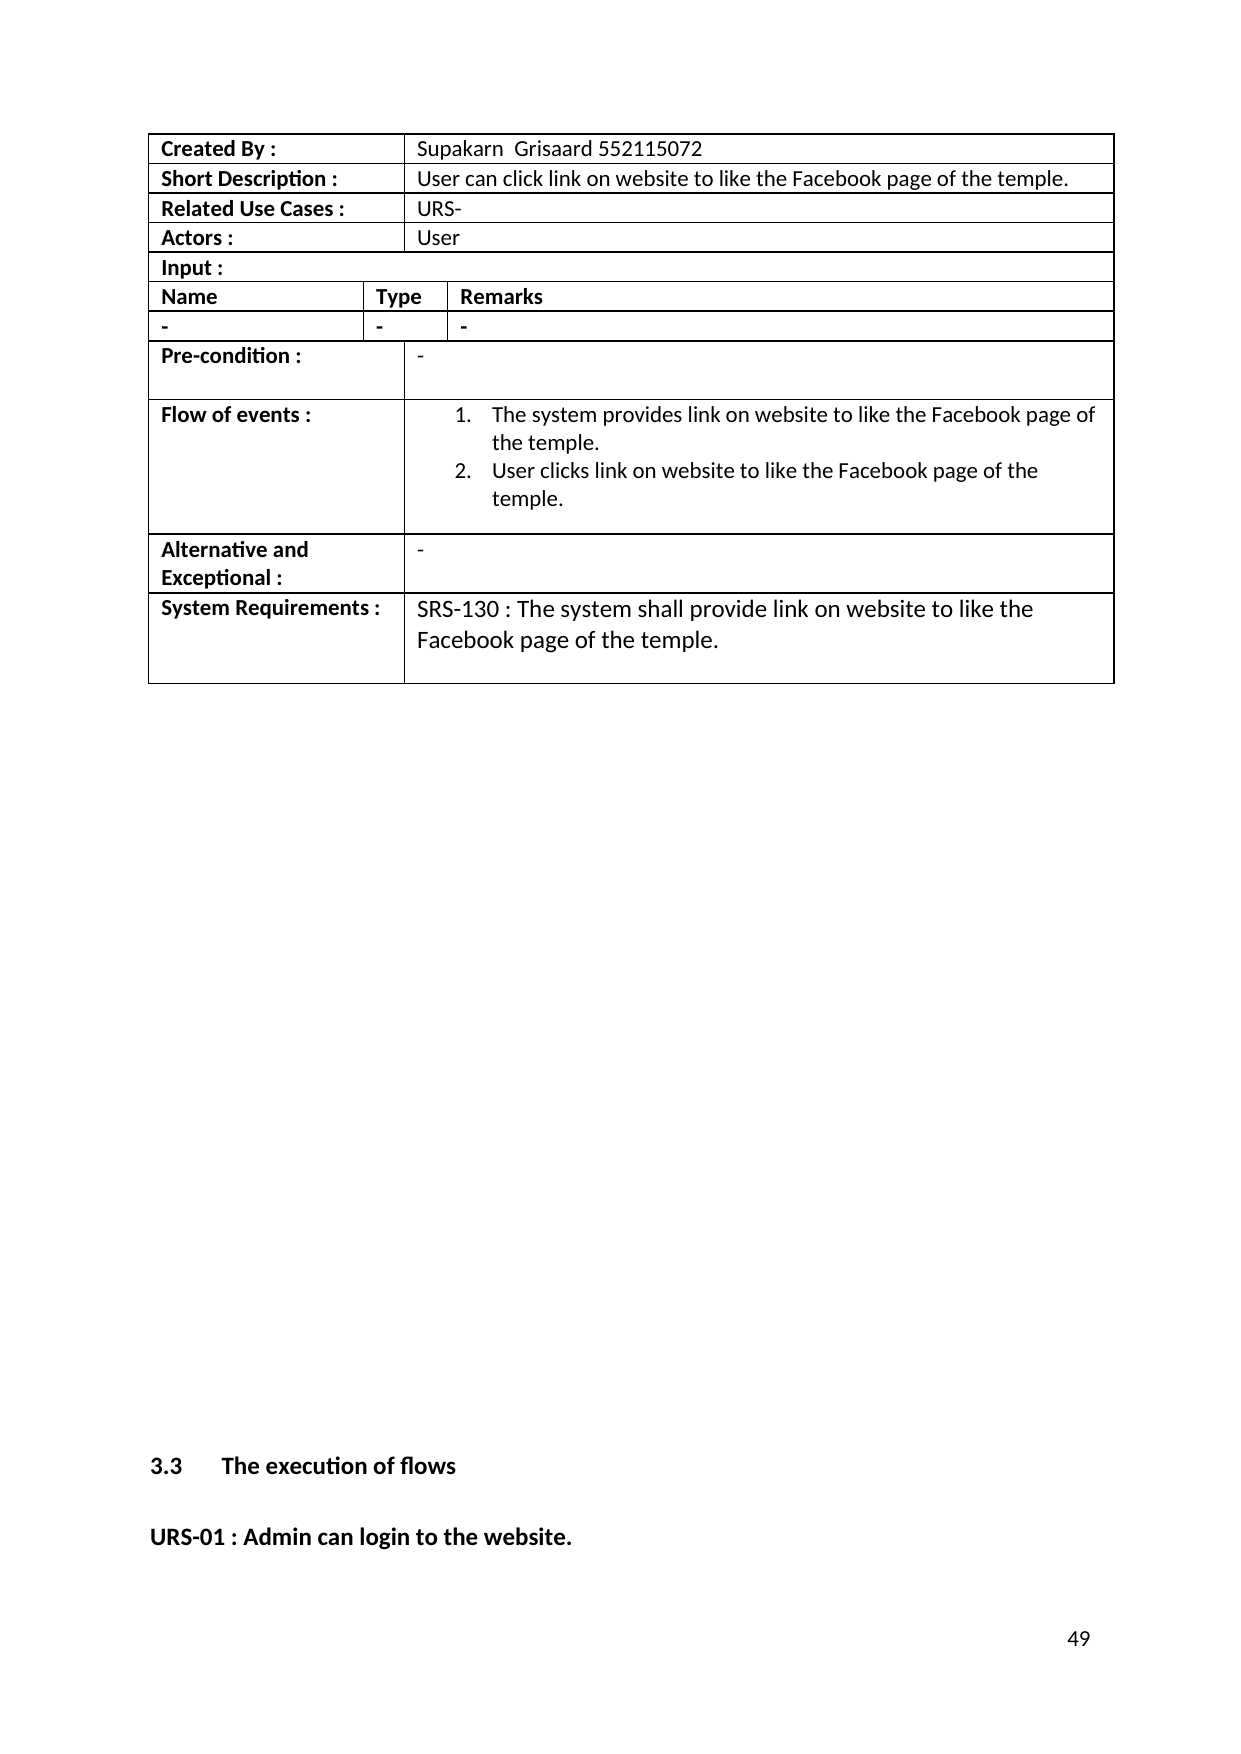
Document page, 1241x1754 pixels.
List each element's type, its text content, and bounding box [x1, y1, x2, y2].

table_cell Short Description : [149, 164, 404, 192]
text URS-01 : Admin can login to the website. [150, 1521, 1090, 1552]
table_cell - [364, 312, 447, 340]
table_cell URS- [405, 194, 1113, 222]
table_cell Actors : [149, 223, 404, 251]
table_cell The system provides link on website to like the Facebook page of the temple. User clicks link on website to like the Facebook page of the temple. [405, 400, 1113, 533]
table_cell Alternative and Exceptional : [149, 535, 404, 592]
table_cell Input : [149, 253, 1113, 281]
table_cell SRS-130 : The system shall provide link on website to like the Facebook page of the temple. [405, 594, 1113, 683]
table_cell Related Use Cases : [149, 194, 404, 222]
table_cell User [405, 223, 1113, 251]
table_cell - [149, 312, 363, 340]
table_cell - [405, 342, 1113, 399]
table_cell Supakarn Grisaard 552115072 [405, 135, 1113, 162]
table_cell Name [149, 282, 363, 310]
table_cell - [405, 535, 1113, 592]
table_cell Created By : [149, 135, 404, 162]
table_cell Flow of events : [149, 400, 404, 533]
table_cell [405, 164, 1113, 192]
table_cell System Requirements : [149, 594, 404, 683]
table_cell - [448, 312, 1113, 340]
table_cell Type [364, 282, 447, 310]
table_cell Pre-condition : [149, 342, 404, 399]
subtitle The execution of flows [150, 1451, 1090, 1481]
table_cell Remarks [448, 282, 1113, 310]
